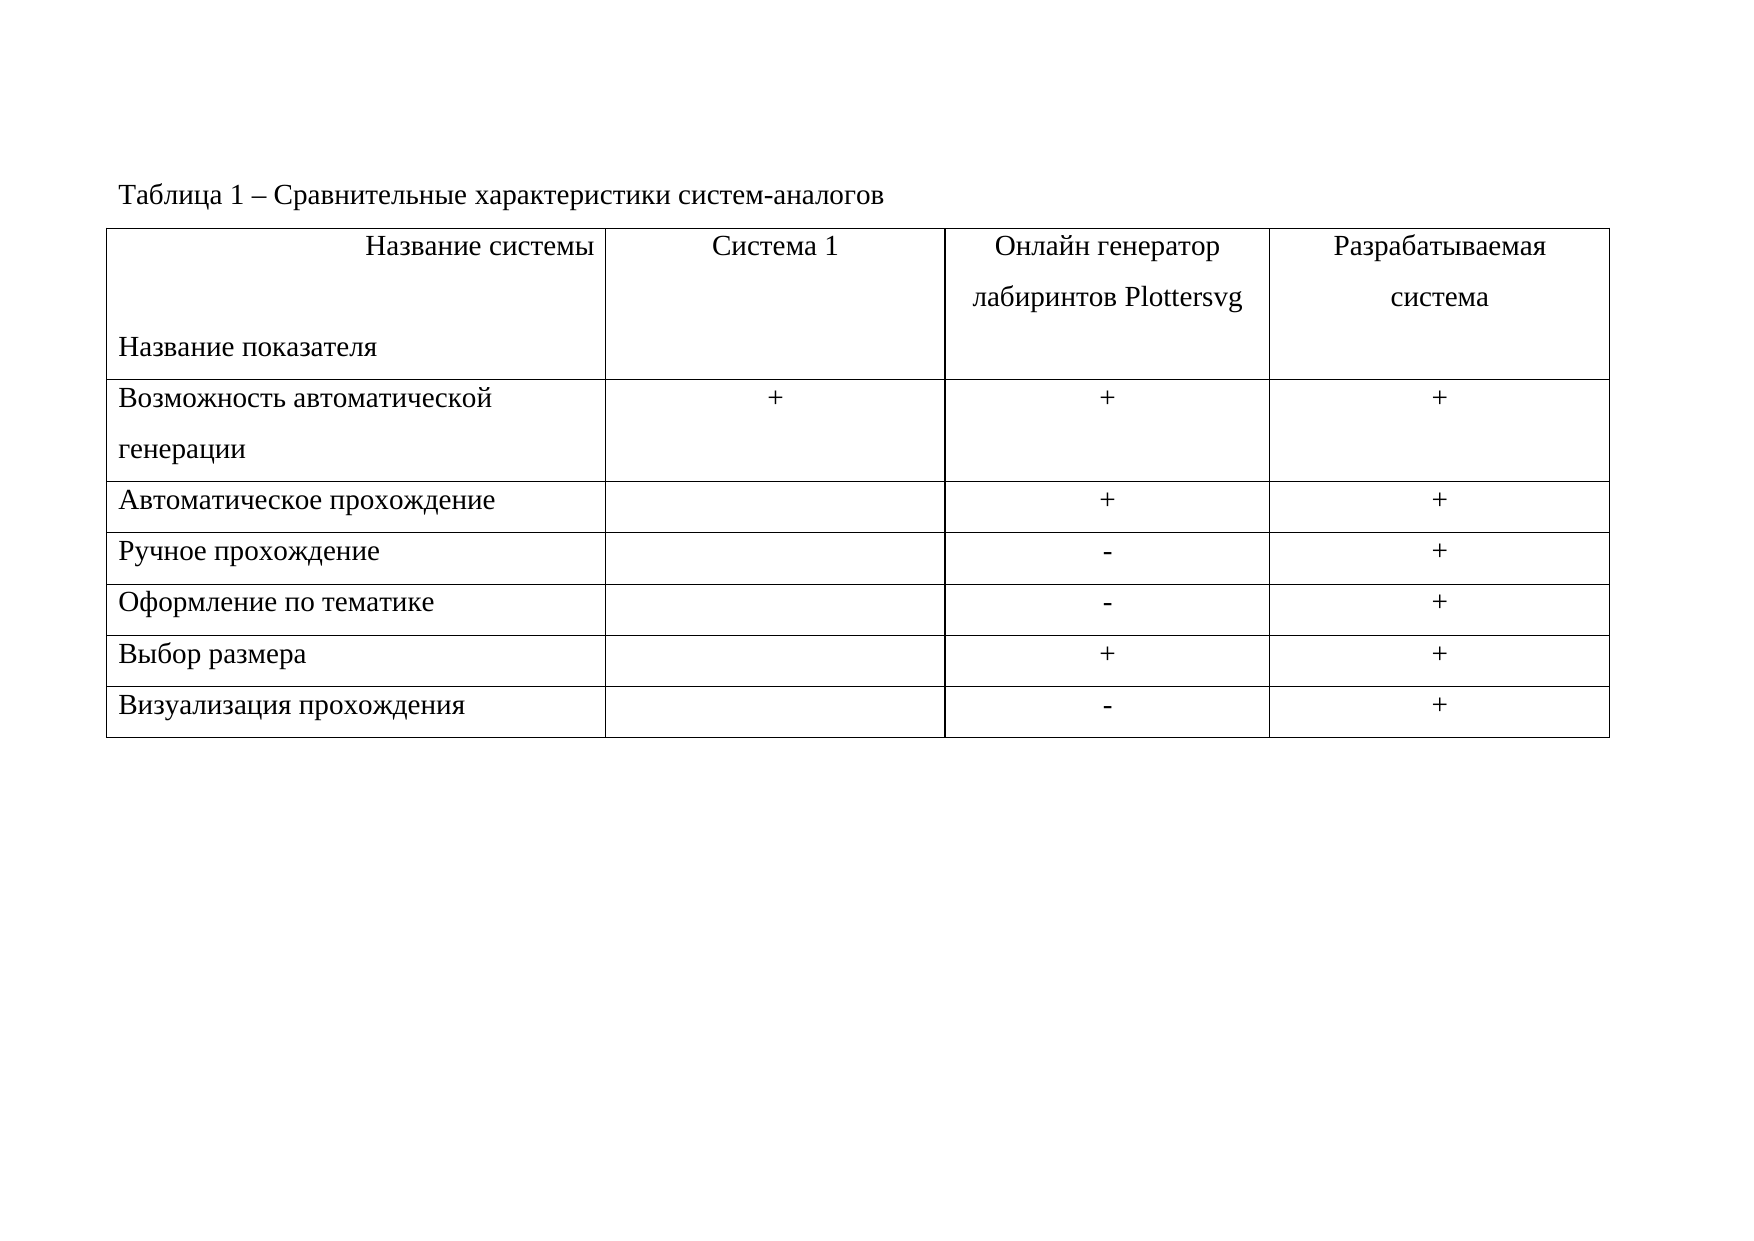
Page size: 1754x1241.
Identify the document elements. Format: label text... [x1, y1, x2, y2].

table_cell Ручное прохождение [107, 533, 605, 583]
table_header Онлайн генератор лабиринтов Plottersvg [946, 229, 1269, 379]
table_cell - [946, 533, 1269, 583]
table_cell [606, 533, 944, 583]
table_cell Оформление по тематике [107, 585, 605, 635]
table_cell Возможность автоматической генерации [107, 380, 605, 481]
table_cell + [1270, 636, 1609, 686]
table_cell + [1270, 482, 1609, 532]
table_cell + [946, 482, 1269, 532]
table_cell [606, 482, 944, 532]
table_cell + [1270, 585, 1609, 635]
table_cell Автоматическое прохождение [107, 482, 605, 532]
table_header Разрабатываемая система [1270, 229, 1609, 379]
table_cell [606, 687, 944, 737]
table_header Название системы Название показателя [107, 229, 605, 379]
table_cell + [1270, 687, 1609, 737]
table_cell + [1270, 380, 1609, 481]
text Таблица 1 – Сравнительные характеристики систем-аналогов [118, 177, 1636, 211]
table_cell [606, 636, 944, 686]
table_cell + [1270, 533, 1609, 583]
table_cell - [946, 687, 1269, 737]
table_cell + [946, 636, 1269, 686]
table_cell Выбор размера [107, 636, 605, 686]
table_cell - [946, 585, 1269, 635]
table_cell Визуализация прохождения [107, 687, 605, 737]
table_header Система 1 [606, 229, 944, 379]
table_cell [606, 585, 944, 635]
table_cell + [946, 380, 1269, 481]
table_cell + [606, 380, 944, 481]
